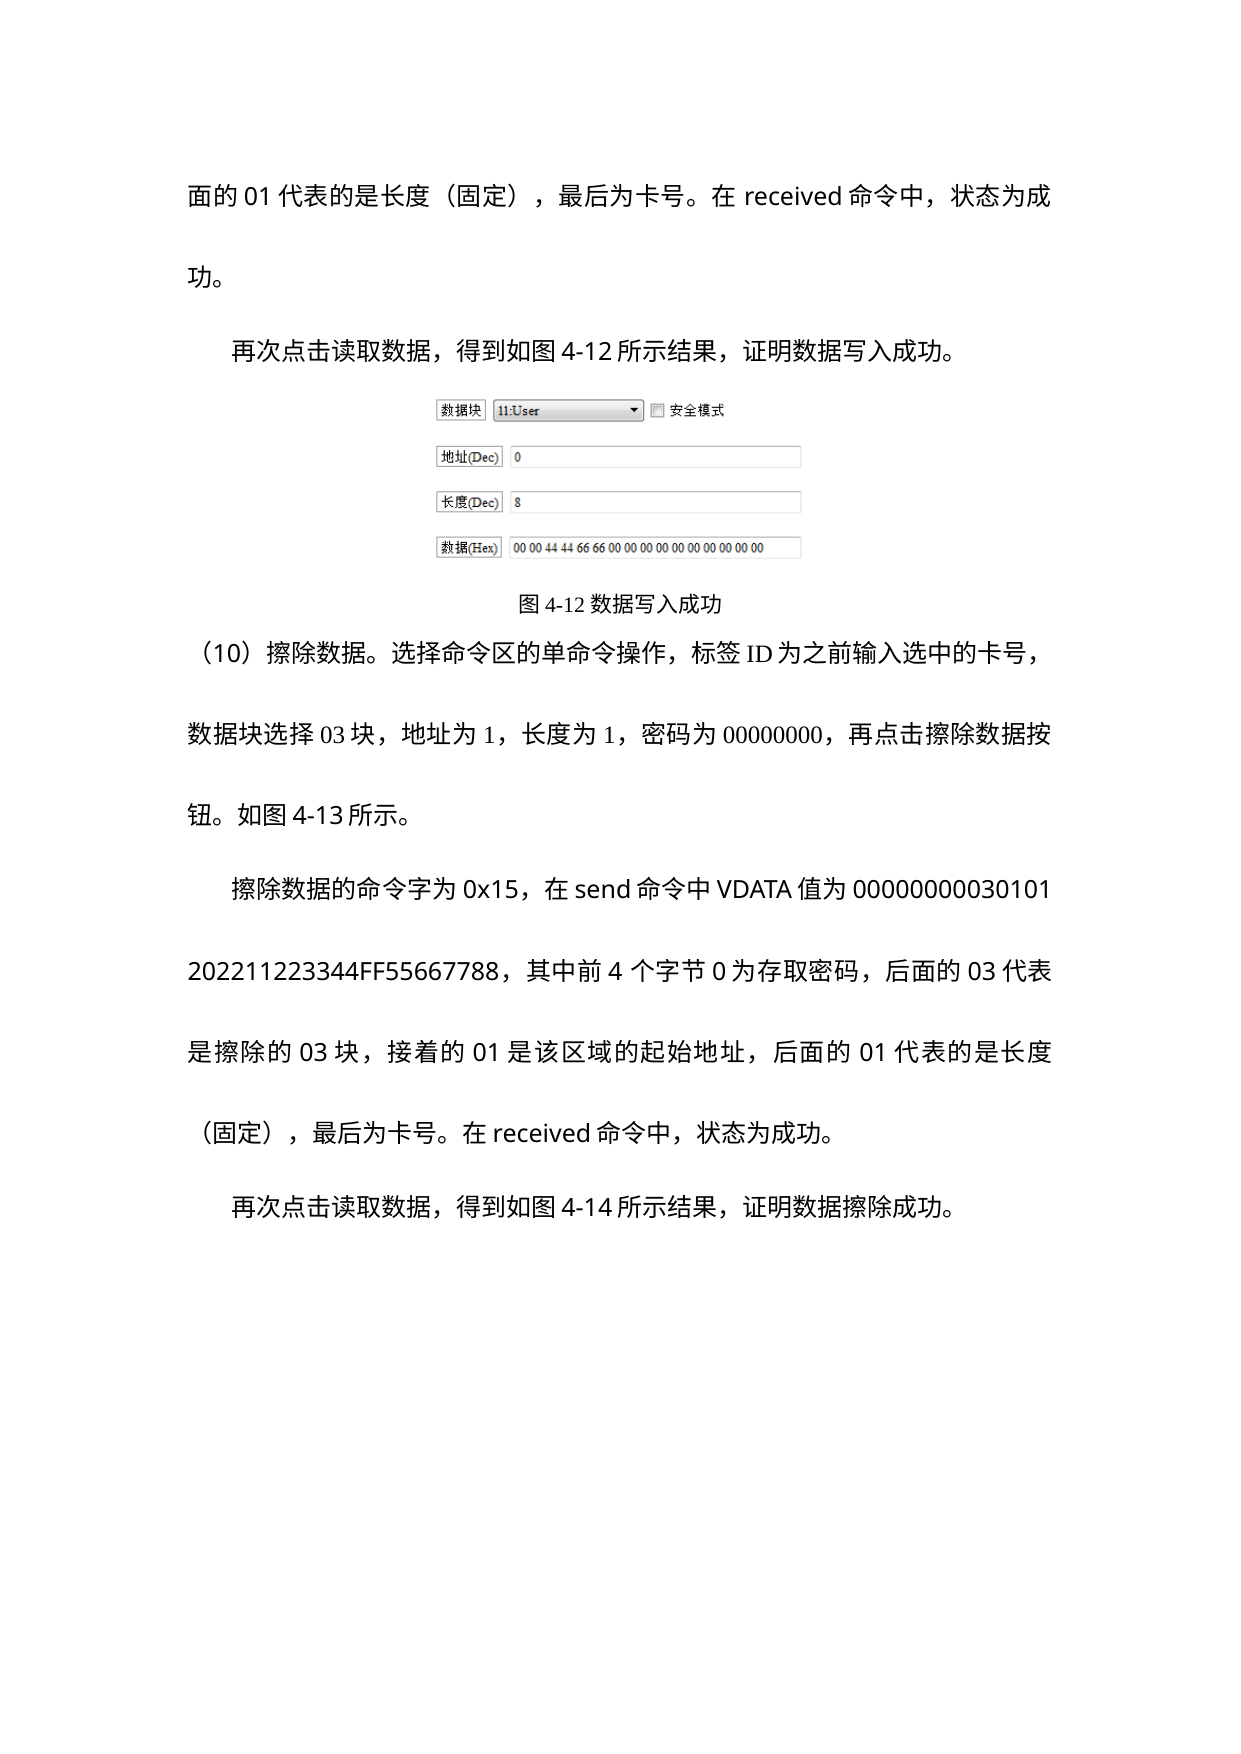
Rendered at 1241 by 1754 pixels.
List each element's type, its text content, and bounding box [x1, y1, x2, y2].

text 再次点击读取数据，得到如图4-12所示结果，证明数据写入成功。 [187, 317, 1053, 382]
picture [429, 391, 811, 563]
list 图4-12 数据写入成功 [187, 586, 1053, 619]
text 擦除数据的命令字为0x15，在send命令中VDATA值为00000000030101 202211223344FF55667788，其中前4 个字节0为存取密码，后面的03代表是擦除的03块，接着的01是该区域的起始地址，后面的01代表的是长度（固定），最后为卡号。在received命令中，状态为成功。 [187, 855, 1053, 1164]
text 再次点击读取数据，得到如图4-14所示结果，证明数据擦除成功。 [187, 1173, 1053, 1238]
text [187, 162, 1053, 308]
text （10）擦除数据。选择命令区的单命令操作，标签ID为之前输入选中的卡号，数据块选择03块，地址为1，长度为1，密码为00000000，再点击擦除数据按钮。如图4-13所示。 [187, 619, 1053, 846]
